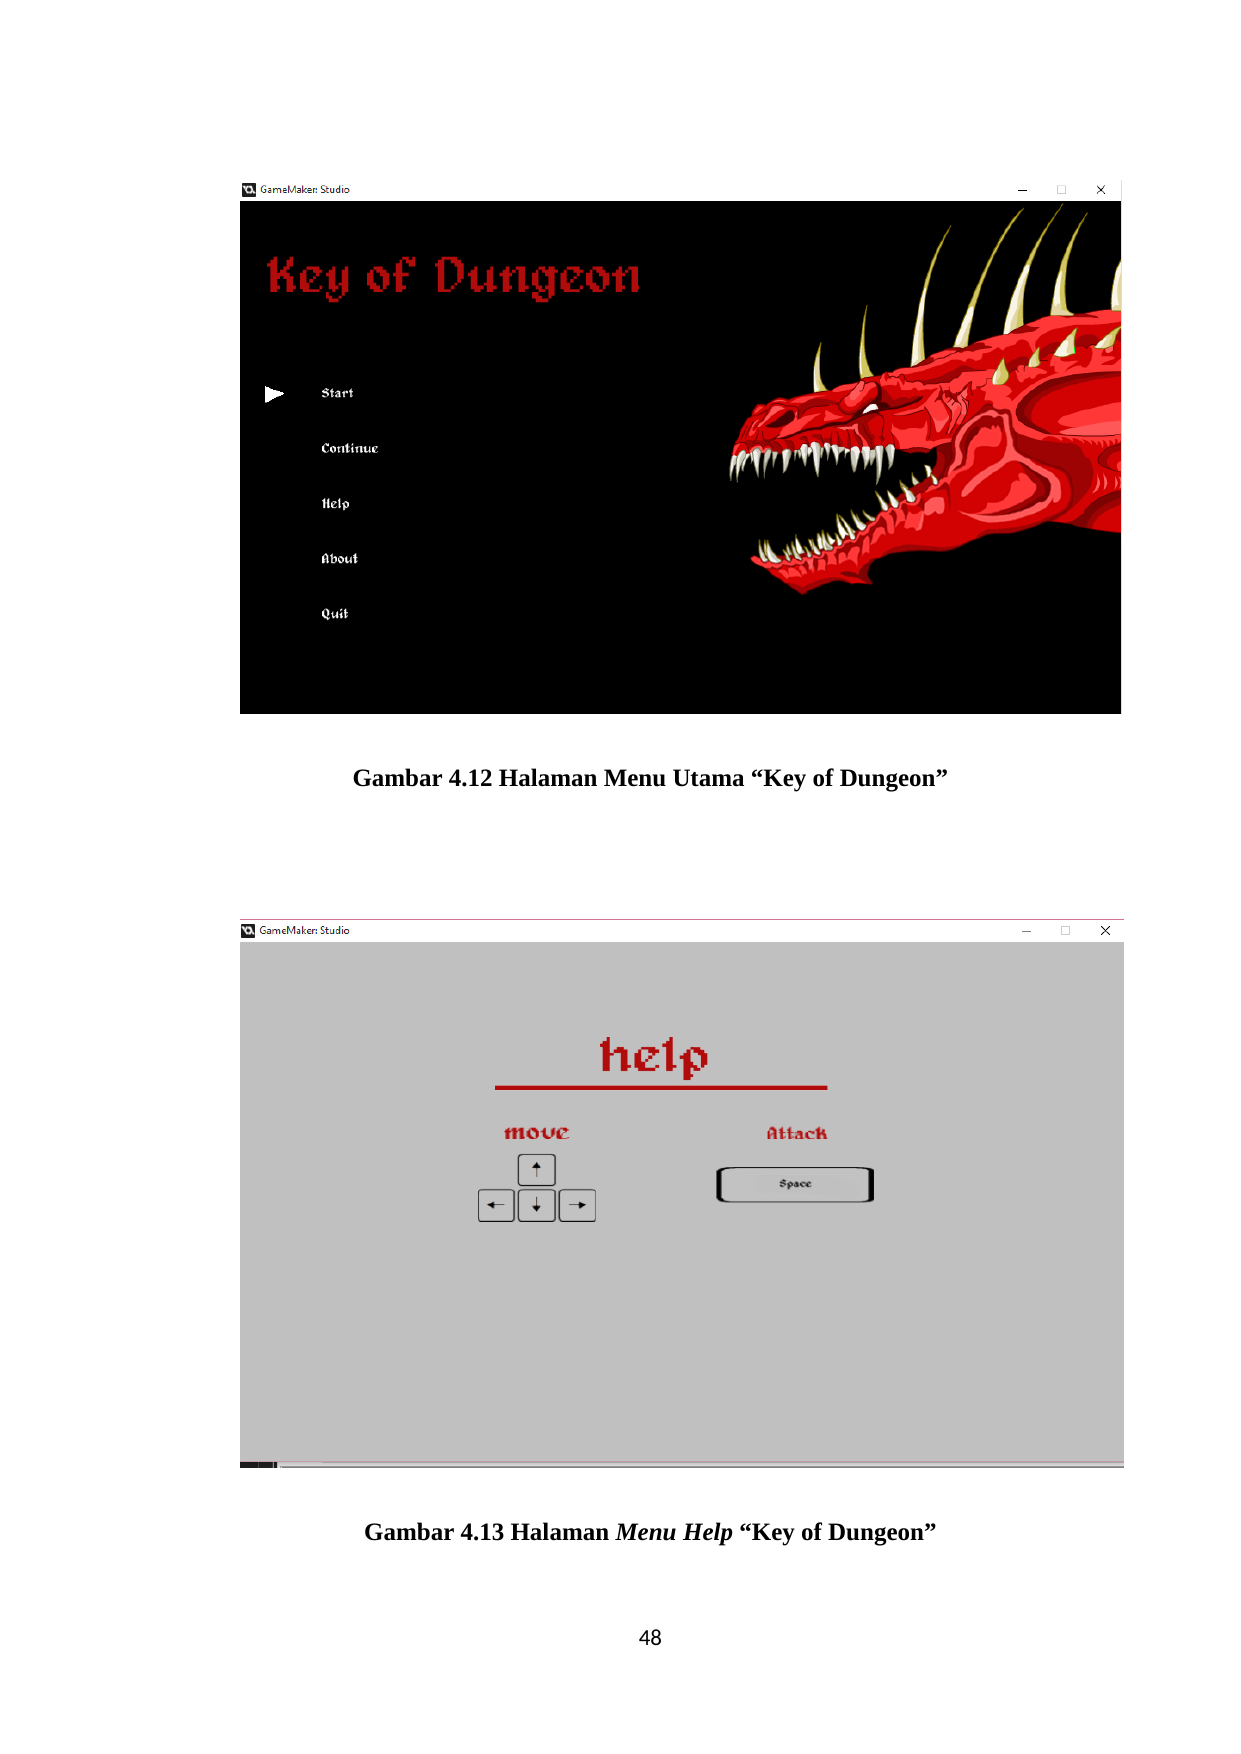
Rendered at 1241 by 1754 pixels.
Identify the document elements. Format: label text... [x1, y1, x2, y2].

picture [240, 180, 1122, 714]
text Gambar 4.13 Halaman Menu Help “Key of Dungeon” [240, 1517, 1060, 1546]
text Gambar 4.12 Halaman Menu Utama “Key of Dungeon” [240, 763, 1060, 792]
picture [240, 919, 1124, 1468]
